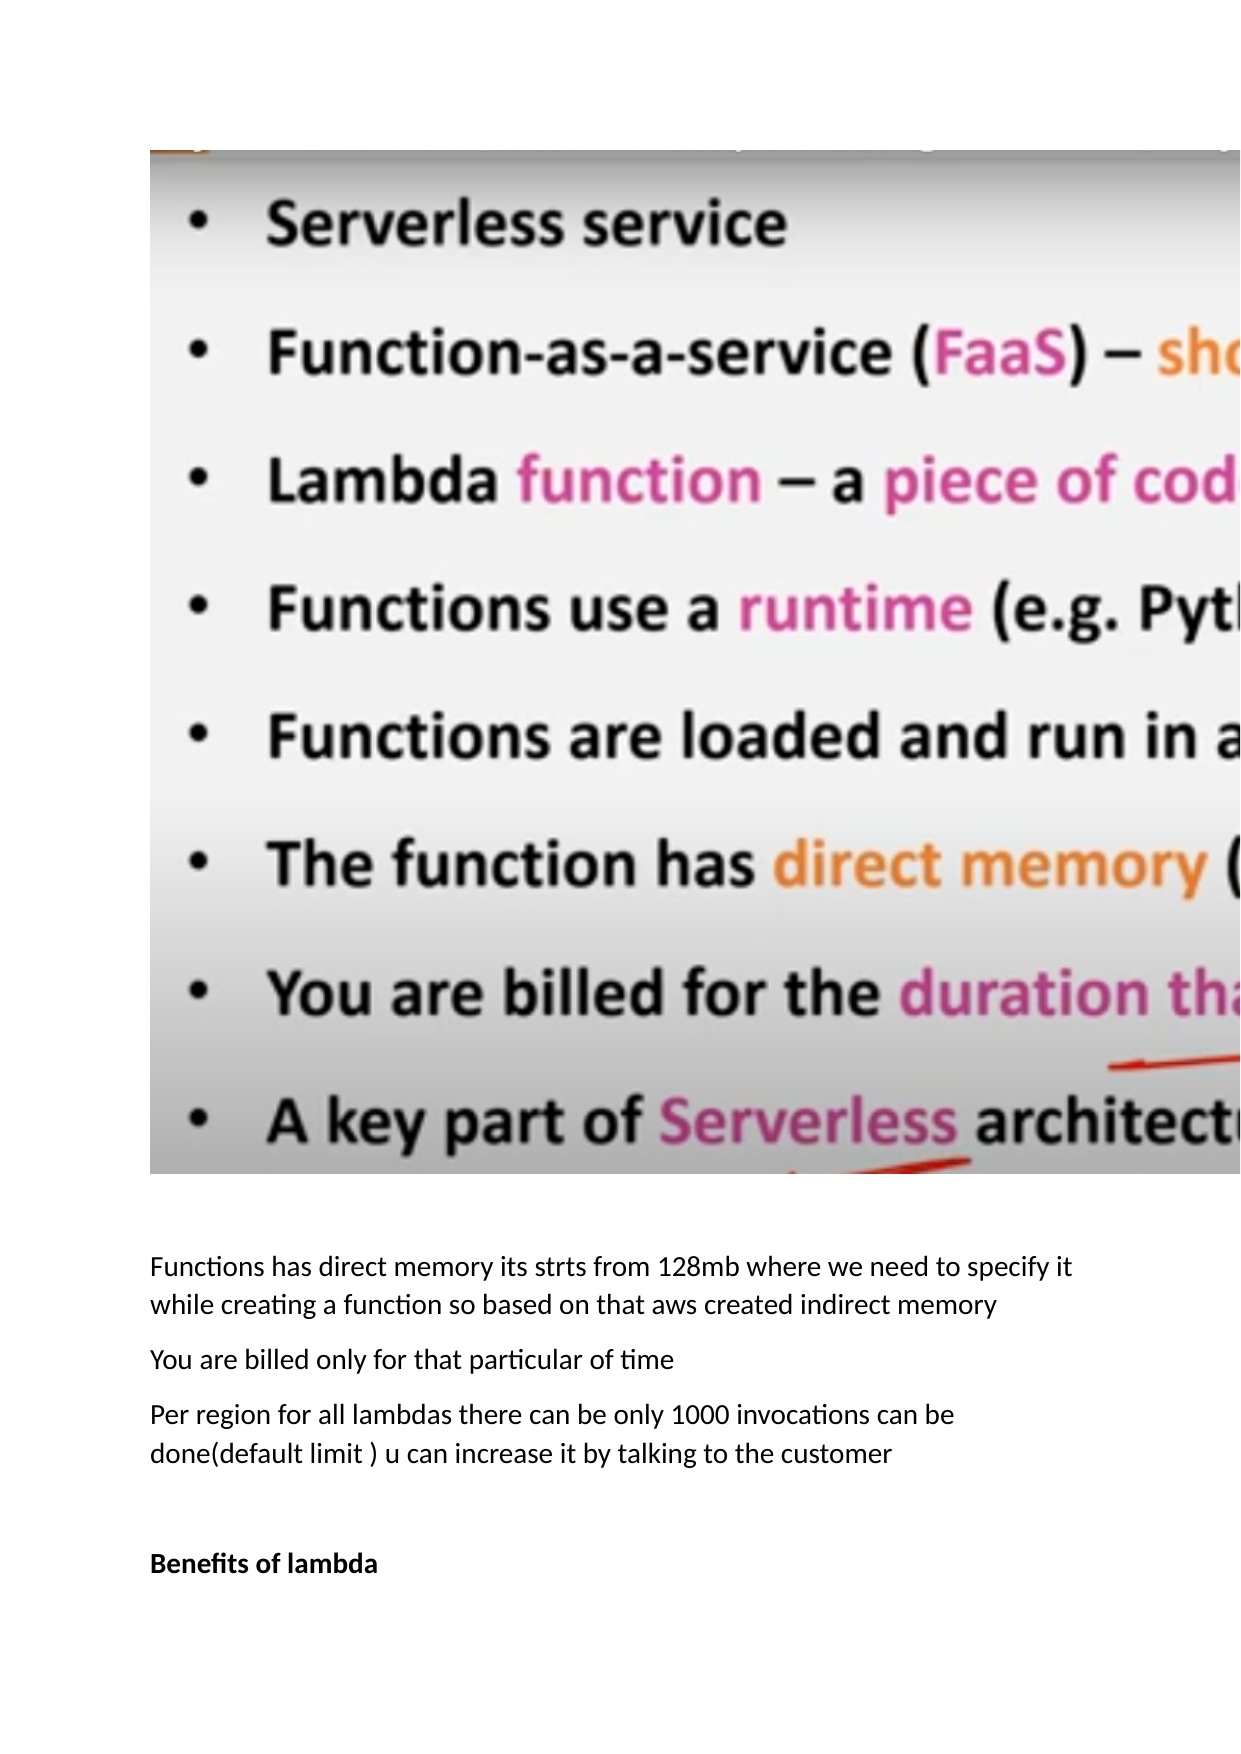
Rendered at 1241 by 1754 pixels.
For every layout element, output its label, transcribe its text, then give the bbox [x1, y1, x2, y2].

text Per region for all lambdas there can be only 1000 invocations can be done(default limit ) u can increase it by talking to the customer [150, 1396, 1090, 1470]
text Functions has direct memory its strts from 128mb where we need to specify it while creating a function so based on that aws created indirect memory [150, 1248, 1090, 1322]
text You are billed only for that particular of time [150, 1341, 1090, 1377]
picture [150, 150, 1241, 1174]
text Benefits of lambda [150, 1545, 1090, 1581]
